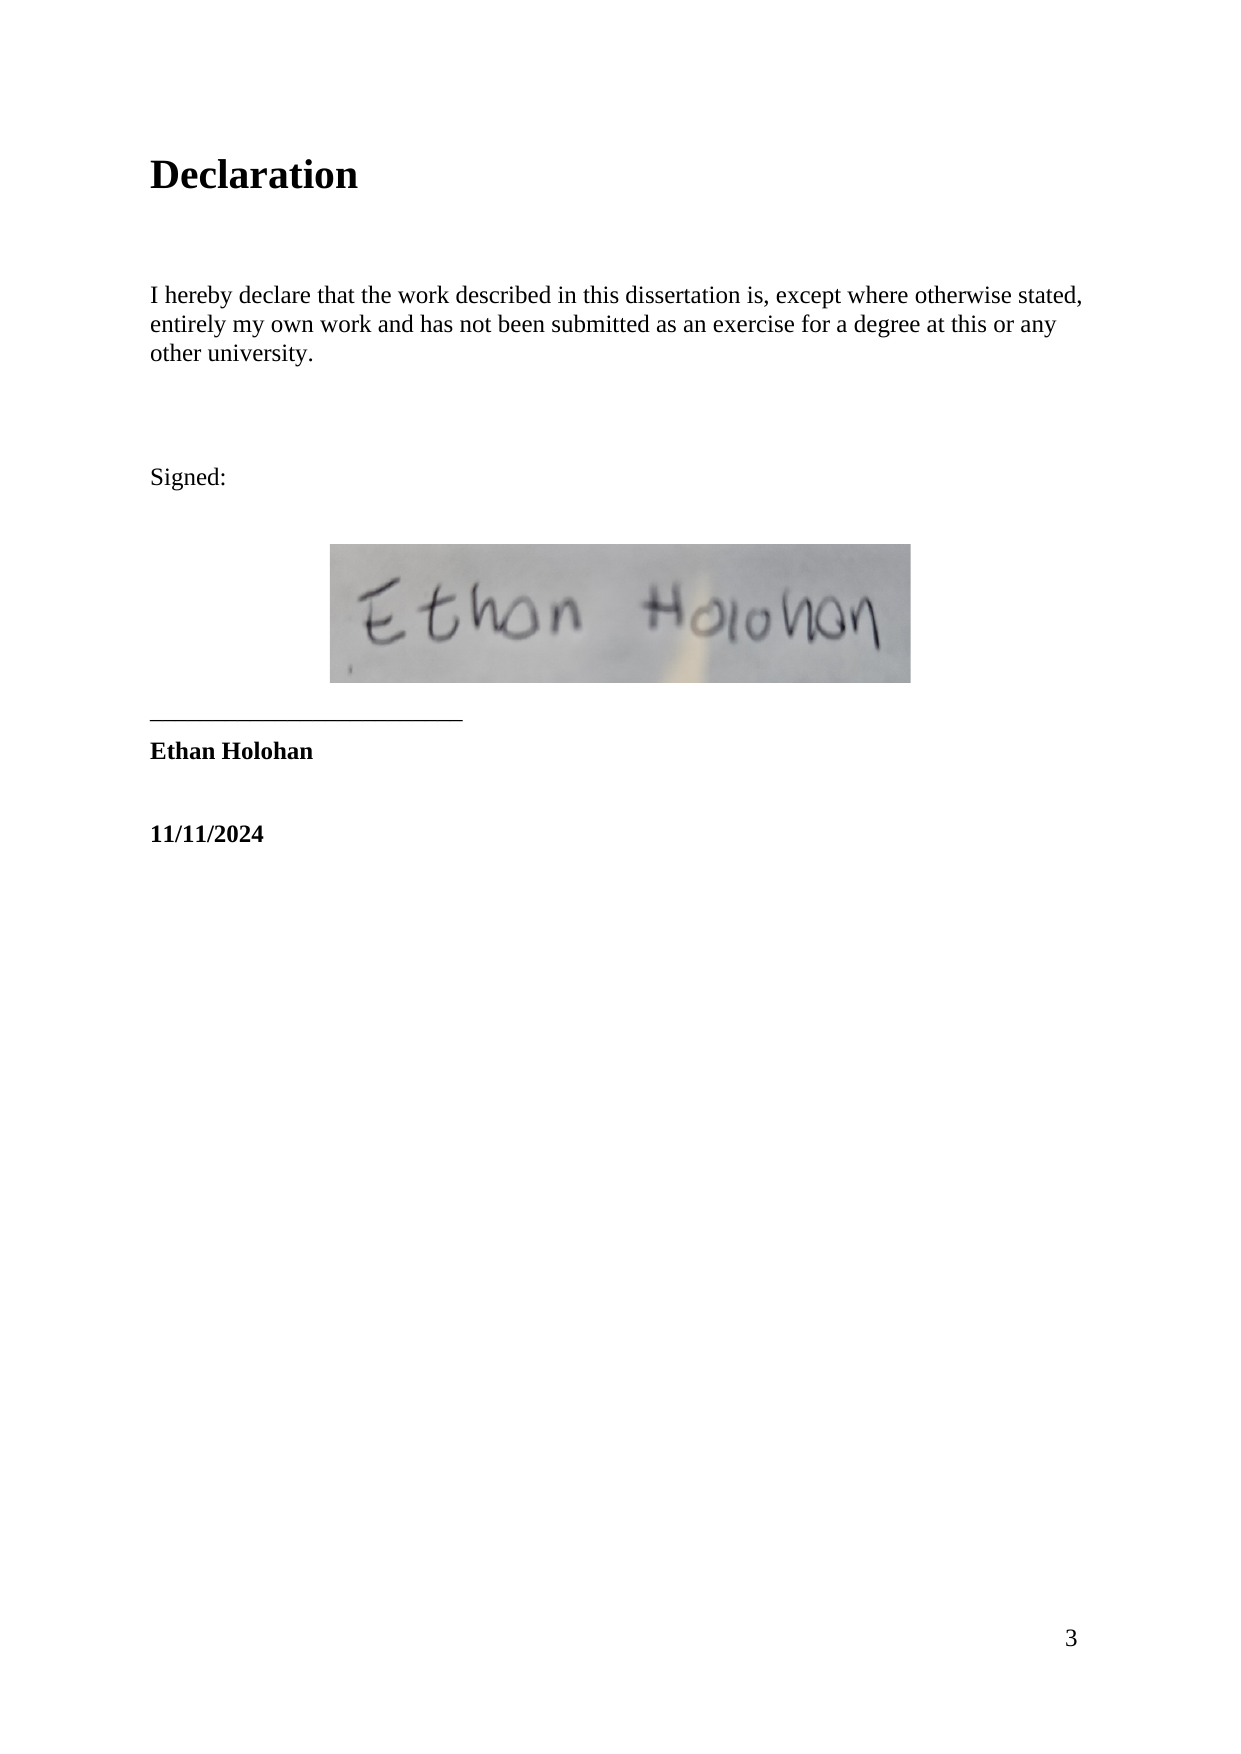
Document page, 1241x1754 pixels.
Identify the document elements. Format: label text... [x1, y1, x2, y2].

subtitle Declaration [150, 150, 1090, 198]
text 11/11/2024 [150, 819, 1090, 847]
text Ethan Holohan [150, 736, 1090, 765]
picture [329, 544, 911, 683]
text I hereby declare that the work described in this dissertation is, except where otherwise stated, entirely my own work and has not been submitted as an exercise for a degree at this or any other university. [150, 280, 1090, 367]
text Signed: [150, 462, 1090, 490]
